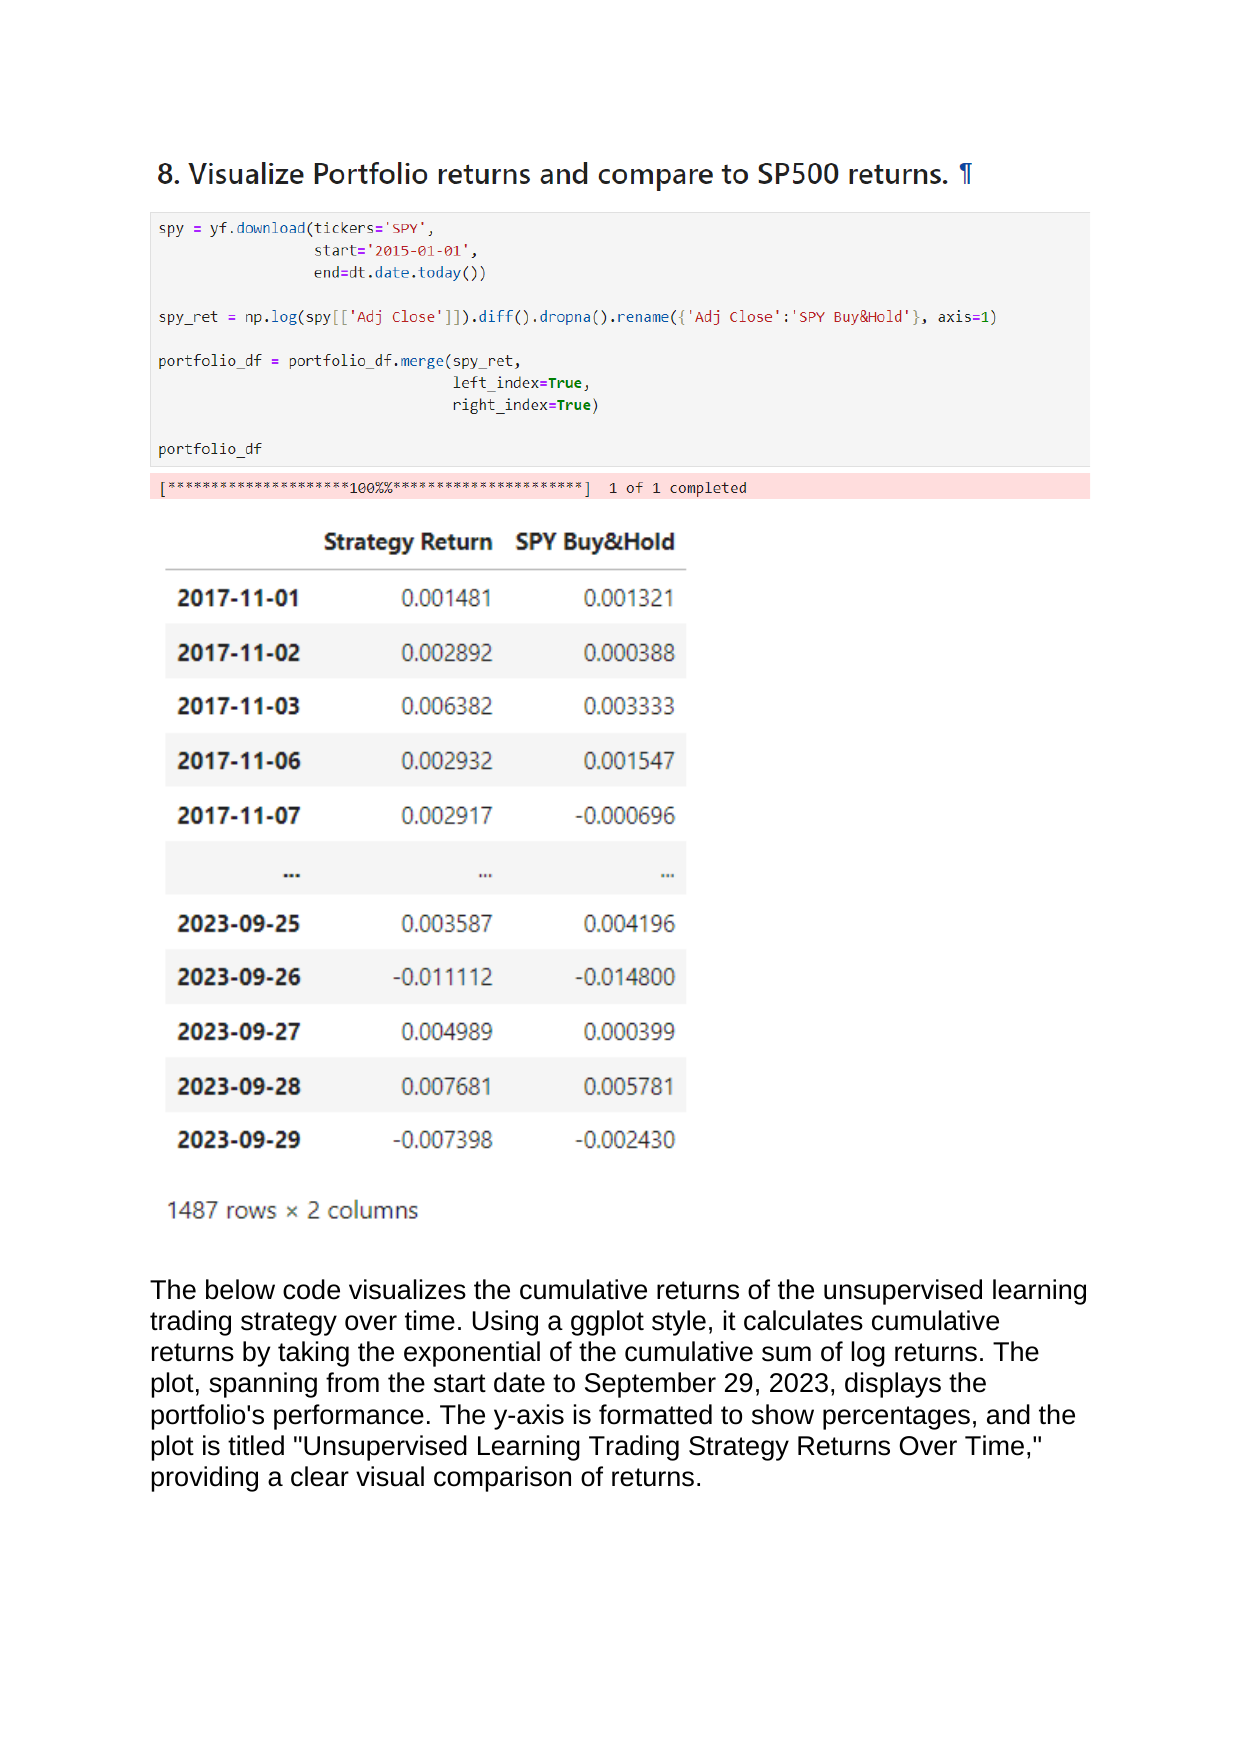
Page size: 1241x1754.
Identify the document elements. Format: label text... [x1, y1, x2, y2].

text The below code visualizes the cumulative returns of the unsupervised learning trading strategy over time. Using a ggplot style, it calculates cumulative returns by taking the exponential of the cumulative sum of log returns. The plot, spanning from the start date to September 29, 2023, displays the portfolio's performance. The y-axis is formatted to show percentages, and the plot is titled "Unsupervised Learning Trading Strategy Returns Over Time," providing a clear visual comparison of returns. [150, 1274, 1090, 1492]
picture [150, 150, 1091, 505]
picture [150, 523, 846, 1247]
